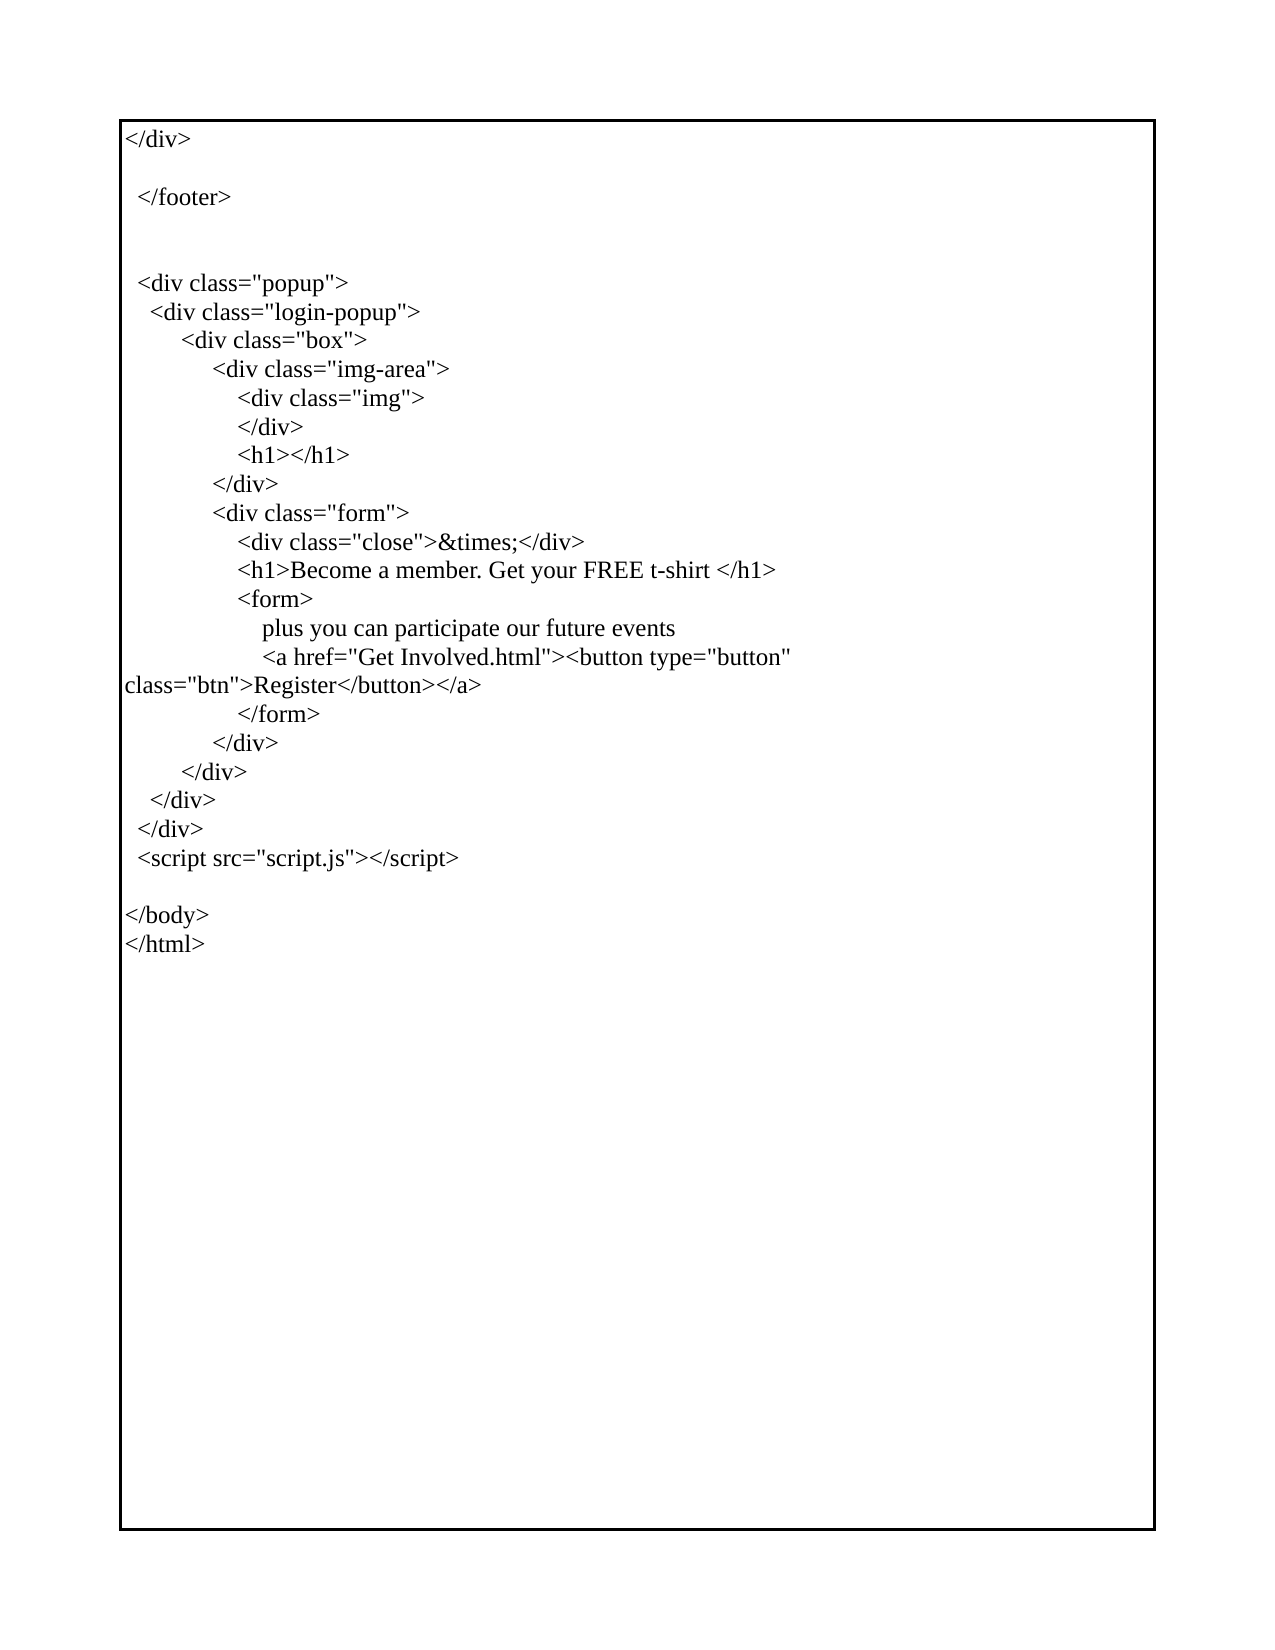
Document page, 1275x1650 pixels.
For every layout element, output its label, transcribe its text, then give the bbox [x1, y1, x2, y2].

text <div class="login-popup"> [124, 297, 1151, 326]
text <div class="popup"> [124, 268, 1151, 297]
text </html> [124, 929, 1151, 958]
text <div class="form"> [124, 498, 1151, 527]
text </div> [124, 728, 1151, 757]
text <form> [124, 584, 1151, 613]
text </div> [124, 814, 1151, 843]
text </div> [124, 412, 1151, 441]
text </div> [124, 469, 1151, 498]
text <a href="Get Involved.html"><button type="button" class="btn">Register</button></a> [124, 642, 1151, 699]
text <div class="img-area"> [124, 354, 1151, 383]
text </div> [124, 786, 1151, 814]
text </div> [124, 124, 1151, 153]
text <h1>Become a member. Get your FREE t-shirt </h1> [124, 556, 1151, 584]
text <div class="close">&times;</div> [124, 527, 1151, 556]
text <script src="script.js"></script> [124, 843, 1151, 872]
text </div> [124, 757, 1151, 786]
text </body> [124, 901, 1151, 929]
text <div class="box"> [124, 326, 1151, 354]
text plus you can participate our future events [124, 613, 1151, 642]
text </form> [124, 699, 1151, 728]
text <h1></h1> [124, 441, 1151, 469]
text <div class="img"> [124, 383, 1151, 412]
text </footer> [124, 182, 1151, 211]
